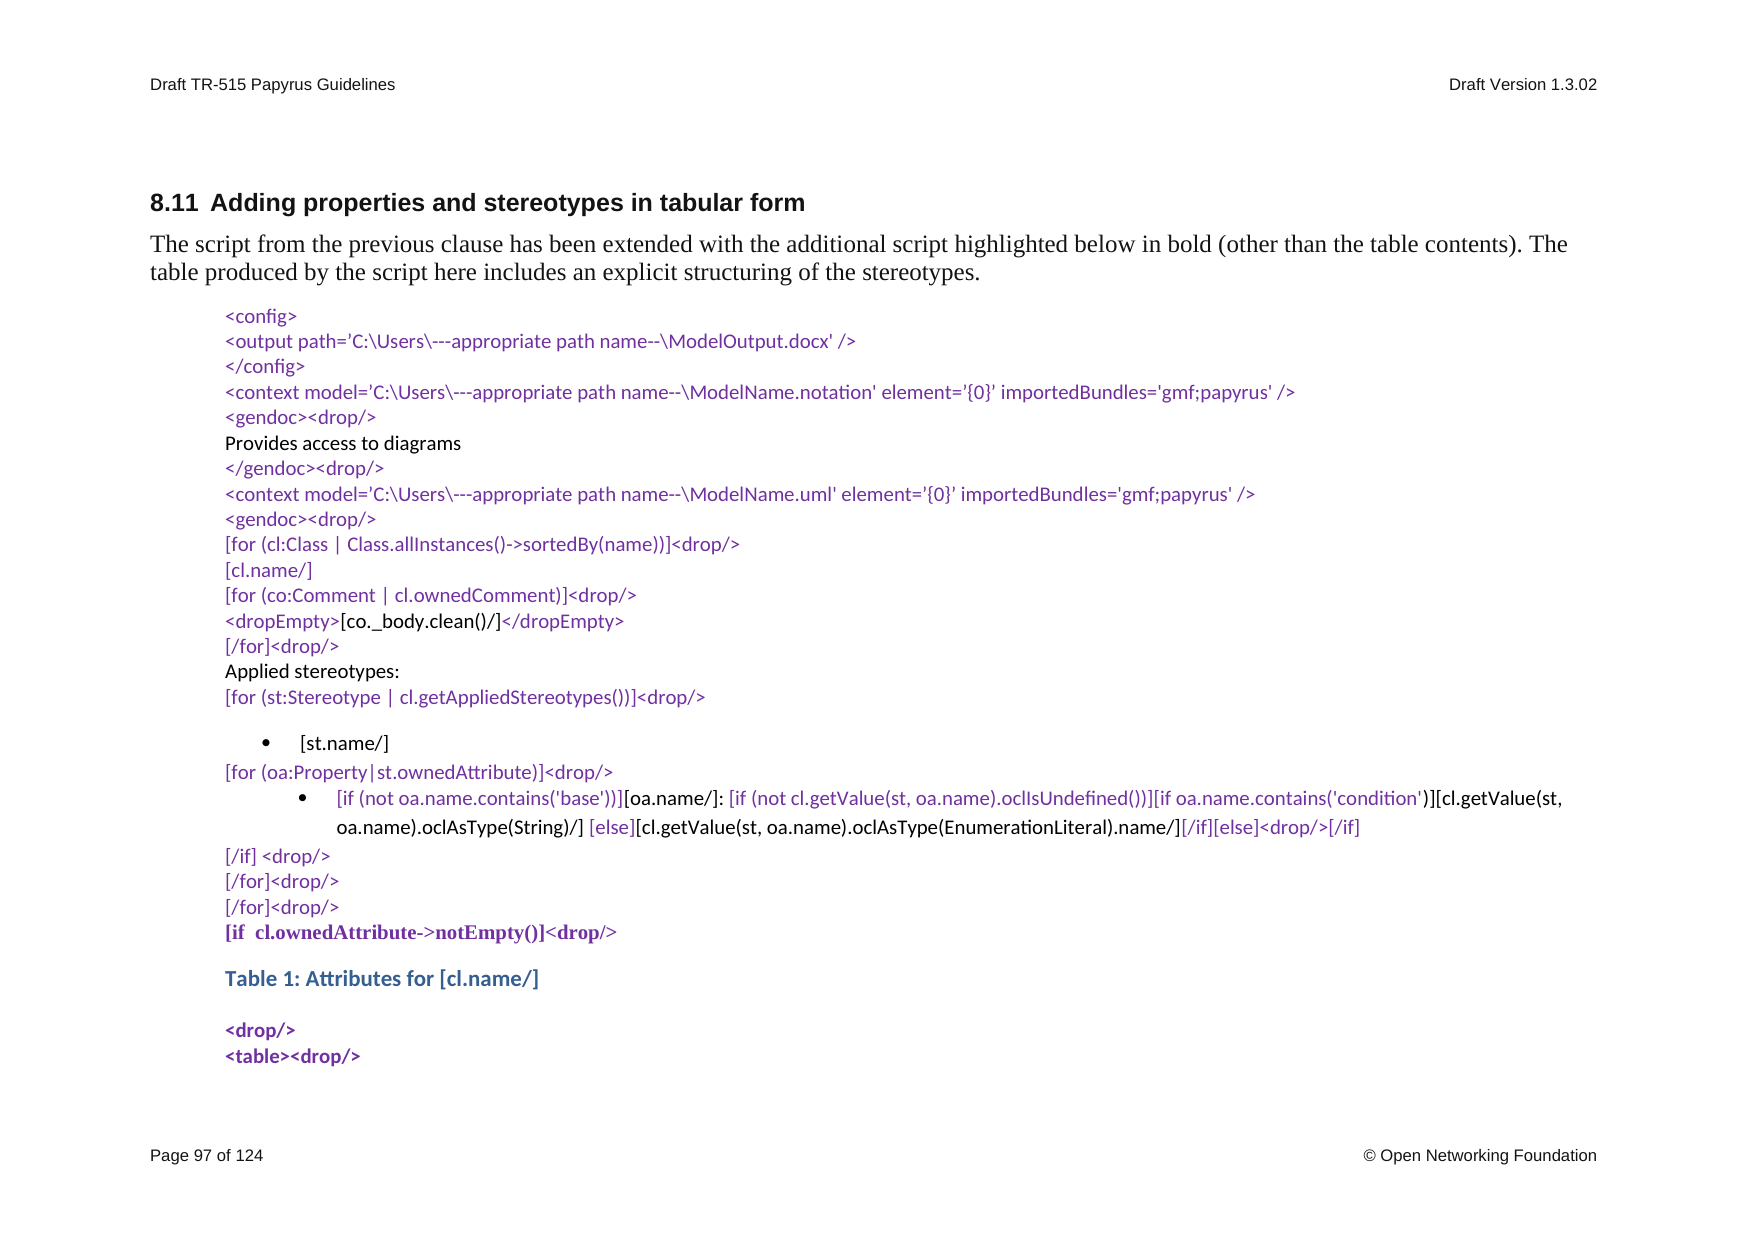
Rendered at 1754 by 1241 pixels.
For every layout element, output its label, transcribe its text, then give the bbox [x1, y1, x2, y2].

text [/if] <drop/> [225, 843, 1604, 869]
text [for (cl:Class | Class.allInstances()->sortedBy(name))]<drop/> [225, 532, 1604, 557]
list [if (not oa.name.contains('base'))][oa.name/]: [if (not cl.getValue(st, oa.name).oclIsUndefined())][if oa.name.contains('condition')][cl.getValue(st, oa.name).oclAsType(String)/] [else][cl.getValue(st, oa.name).oclAsType(EnumerationLiteral).name/][/if][else]<drop/>[/if] [299, 785, 1604, 839]
text Applied stereotypes: [225, 659, 1604, 684]
text [for (oa:Property|st.ownedAttribute)]<drop/> [225, 759, 1604, 785]
subtitle Adding properties and stereotypes in tabular form [150, 187, 1604, 216]
text </config> [225, 354, 1604, 379]
text <config> <output path=’C:\Users\---appropriate path name--\ModelOutput.docx' /> [225, 303, 1604, 354]
text <table><drop/> [225, 1043, 1604, 1068]
text <context model=’C:\Users\---appropriate path name--\ModelName.notation' element=’{0}’ importedBundles='gmf;papyrus' /> [225, 379, 1604, 404]
text [for (co:Comment | cl.ownedComment)]<drop/> [225, 582, 1604, 608]
text [/for]<drop/> [225, 894, 1604, 919]
text Table 1: Attributes for [cl.name/] [225, 964, 1604, 992]
text [/for]<drop/> [225, 869, 1604, 894]
text [cl.name/] [225, 557, 1604, 582]
text <gendoc><drop/> [225, 404, 1604, 430]
text <drop/> [225, 1017, 1604, 1043]
text The script from the previous clause has been extended with the additional script highlighted below in bold (other than the table contents). The table produced by the script here includes an explicit structuring of the stereotypes. [150, 229, 1604, 286]
text [if cl.ownedAttribute->notEmpty()]<drop/> [225, 919, 1604, 944]
text Provides access to diagrams [225, 430, 1604, 455]
text [for (st:Stereotype | cl.getAppliedStereotypes())]<drop/> [225, 684, 1604, 709]
text </gendoc><drop/> [225, 455, 1604, 481]
list [st.name/] [262, 730, 1604, 756]
text <dropEmpty>[co._body.clean()/]</dropEmpty> [225, 608, 1604, 633]
text <gendoc><drop/> [225, 506, 1604, 532]
text [/for]<drop/> [225, 633, 1604, 659]
text <context model=’C:\Users\---appropriate path name--\ModelName.uml' element=’{0}’ importedBundles='gmf;papyrus' /> [225, 481, 1604, 506]
